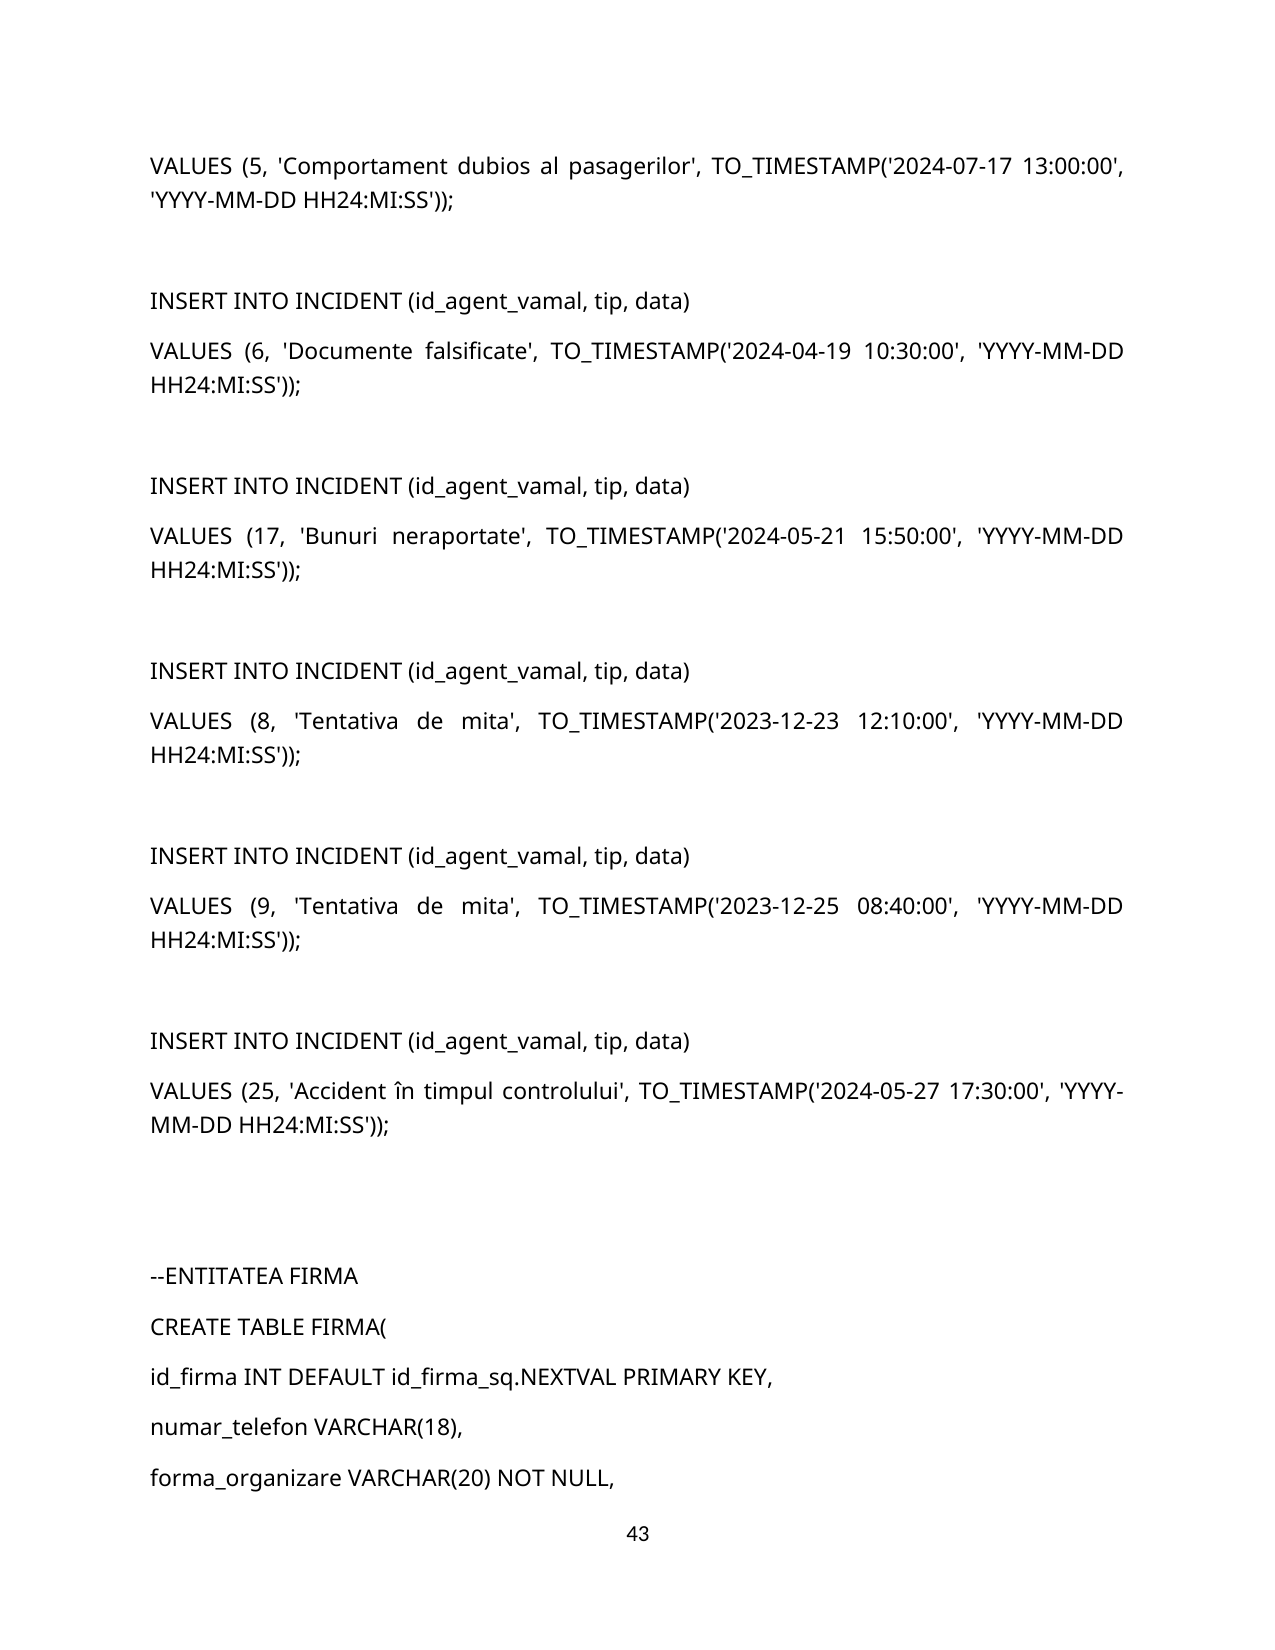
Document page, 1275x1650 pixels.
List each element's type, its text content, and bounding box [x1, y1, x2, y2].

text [150, 284, 1125, 316]
text INSERT INTO INCIDENT (id_agent_vamal, tip, data) [150, 1024, 1125, 1056]
text INSERT INTO INCIDENT (id_agent_vamal, tip, data) [150, 654, 1125, 686]
text CREATE TABLE FIRMA( [150, 1310, 1125, 1342]
text VALUES (25, 'Accident în timpul controlului', TO_TIMESTAMP('2024-05-27 17:30:00', 'YYYY-MM-DD HH24:MI:SS')); [150, 1075, 1125, 1140]
text VALUES (17, 'Bunuri neraportate', TO_TIMESTAMP('2024-05-21 15:50:00', 'YYYY-MM-DD HH24:MI:SS')); [150, 520, 1125, 585]
text forma_organizare VARCHAR(20) NOT NULL, [150, 1462, 1125, 1493]
text --ENTITATEA FIRMA [150, 1260, 1125, 1291]
text VALUES (9, 'Tentativa de mita', TO_TIMESTAMP('2023-12-25 08:40:00', 'YYYY-MM-DD HH24:MI:SS')); [150, 890, 1125, 955]
text VALUES (5, 'Comportament dubios al pasagerilor', TO_TIMESTAMP('2024-07-17 13:00:00', 'YYYY-MM-DD HH24:MI:SS')); [150, 150, 1125, 215]
text numar_telefon VARCHAR(18), [150, 1411, 1125, 1442]
text VALUES (6, 'Documente falsificate', TO_TIMESTAMP('2024-04-19 10:30:00', 'YYYY-MM-DD HH24:MI:SS')); [150, 335, 1125, 400]
text INSERT INTO INCIDENT (id_agent_vamal, tip, data) [150, 839, 1125, 871]
text INSERT INTO INCIDENT (id_agent_vamal, tip, data) [150, 469, 1125, 501]
text VALUES (8, 'Tentativa de mita', TO_TIMESTAMP('2023-12-23 12:10:00', 'YYYY-MM-DD HH24:MI:SS')); [150, 705, 1125, 770]
text id_firma INT DEFAULT id_firma_sq.NEXTVAL PRIMARY KEY, [150, 1361, 1125, 1392]
